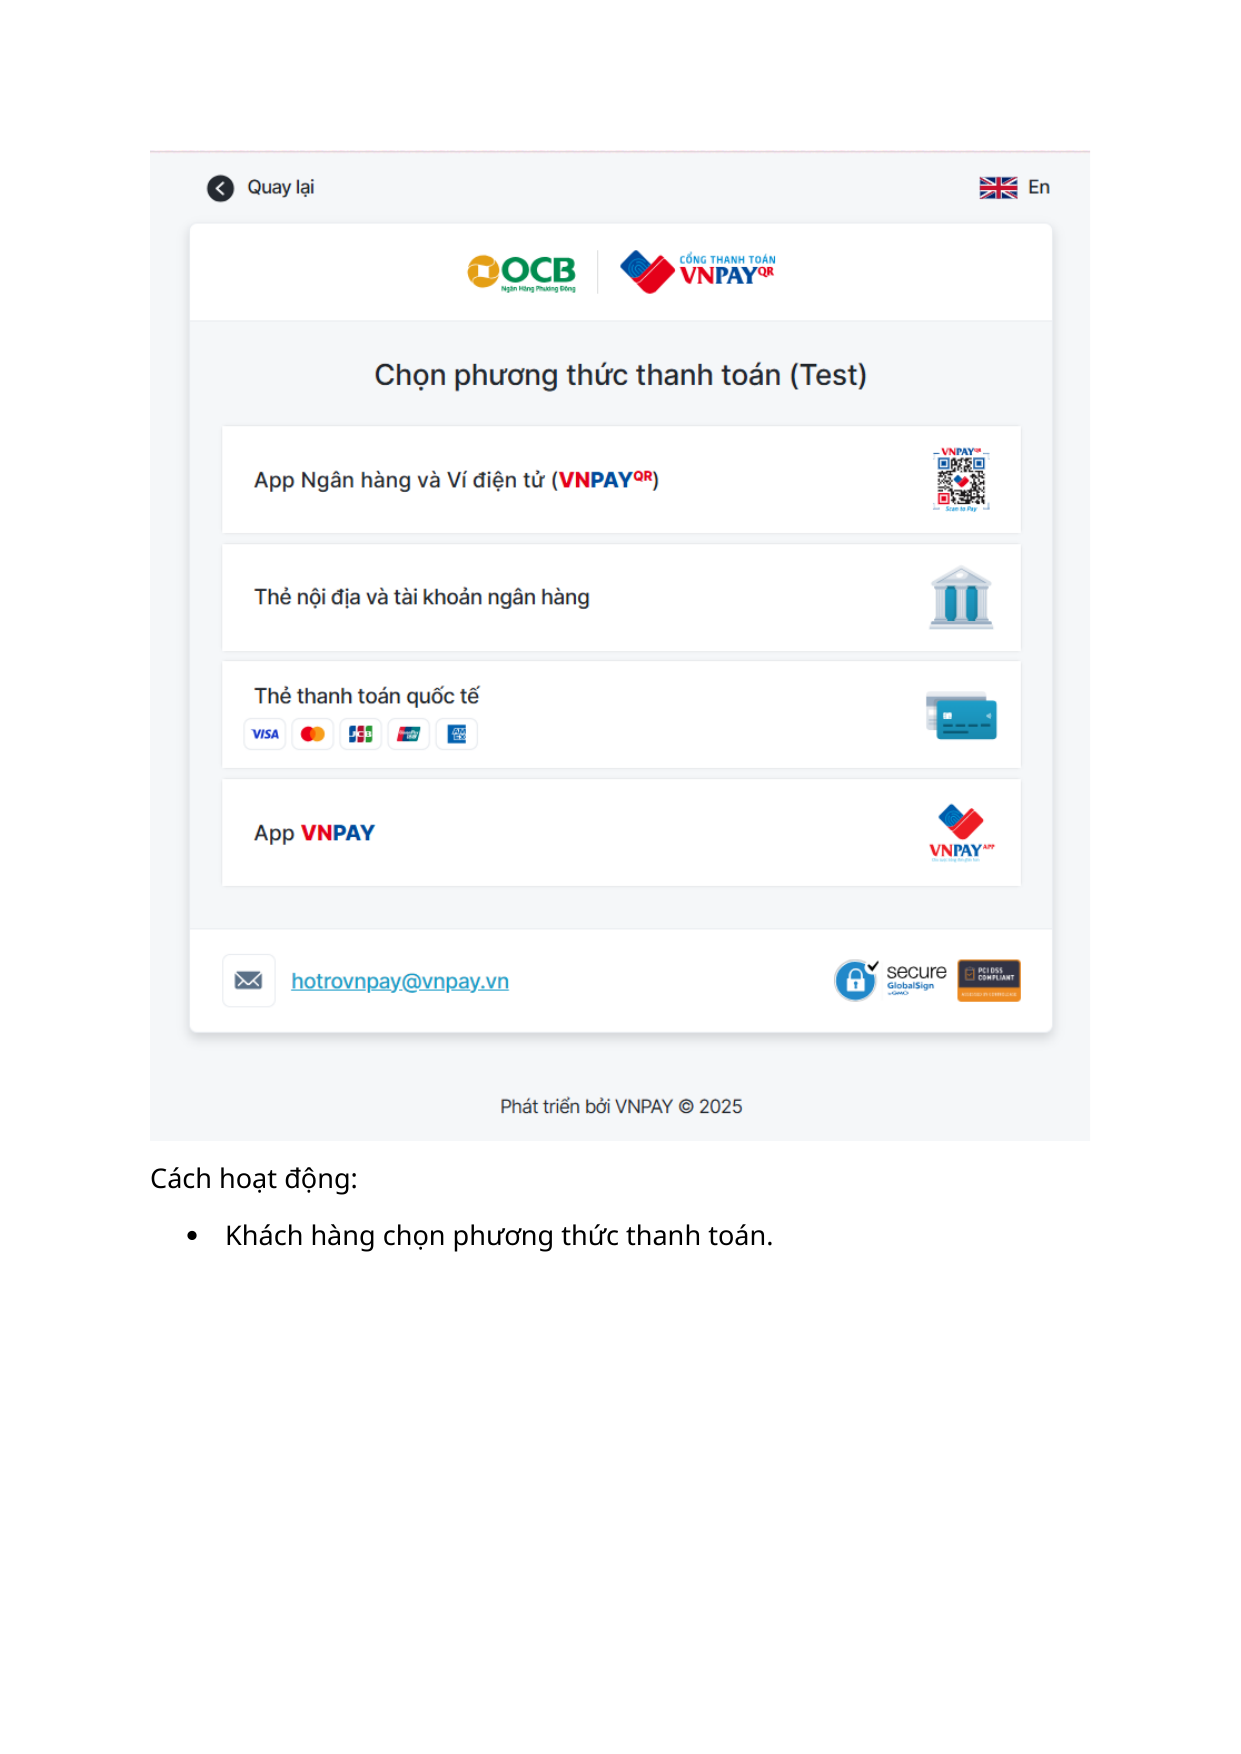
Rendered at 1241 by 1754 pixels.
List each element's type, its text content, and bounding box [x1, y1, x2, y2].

text Cách hoạt động: [150, 1160, 1090, 1197]
list Khách hàng chọn phương thức thanh toán. [187, 1216, 1090, 1253]
picture [150, 150, 1091, 1141]
